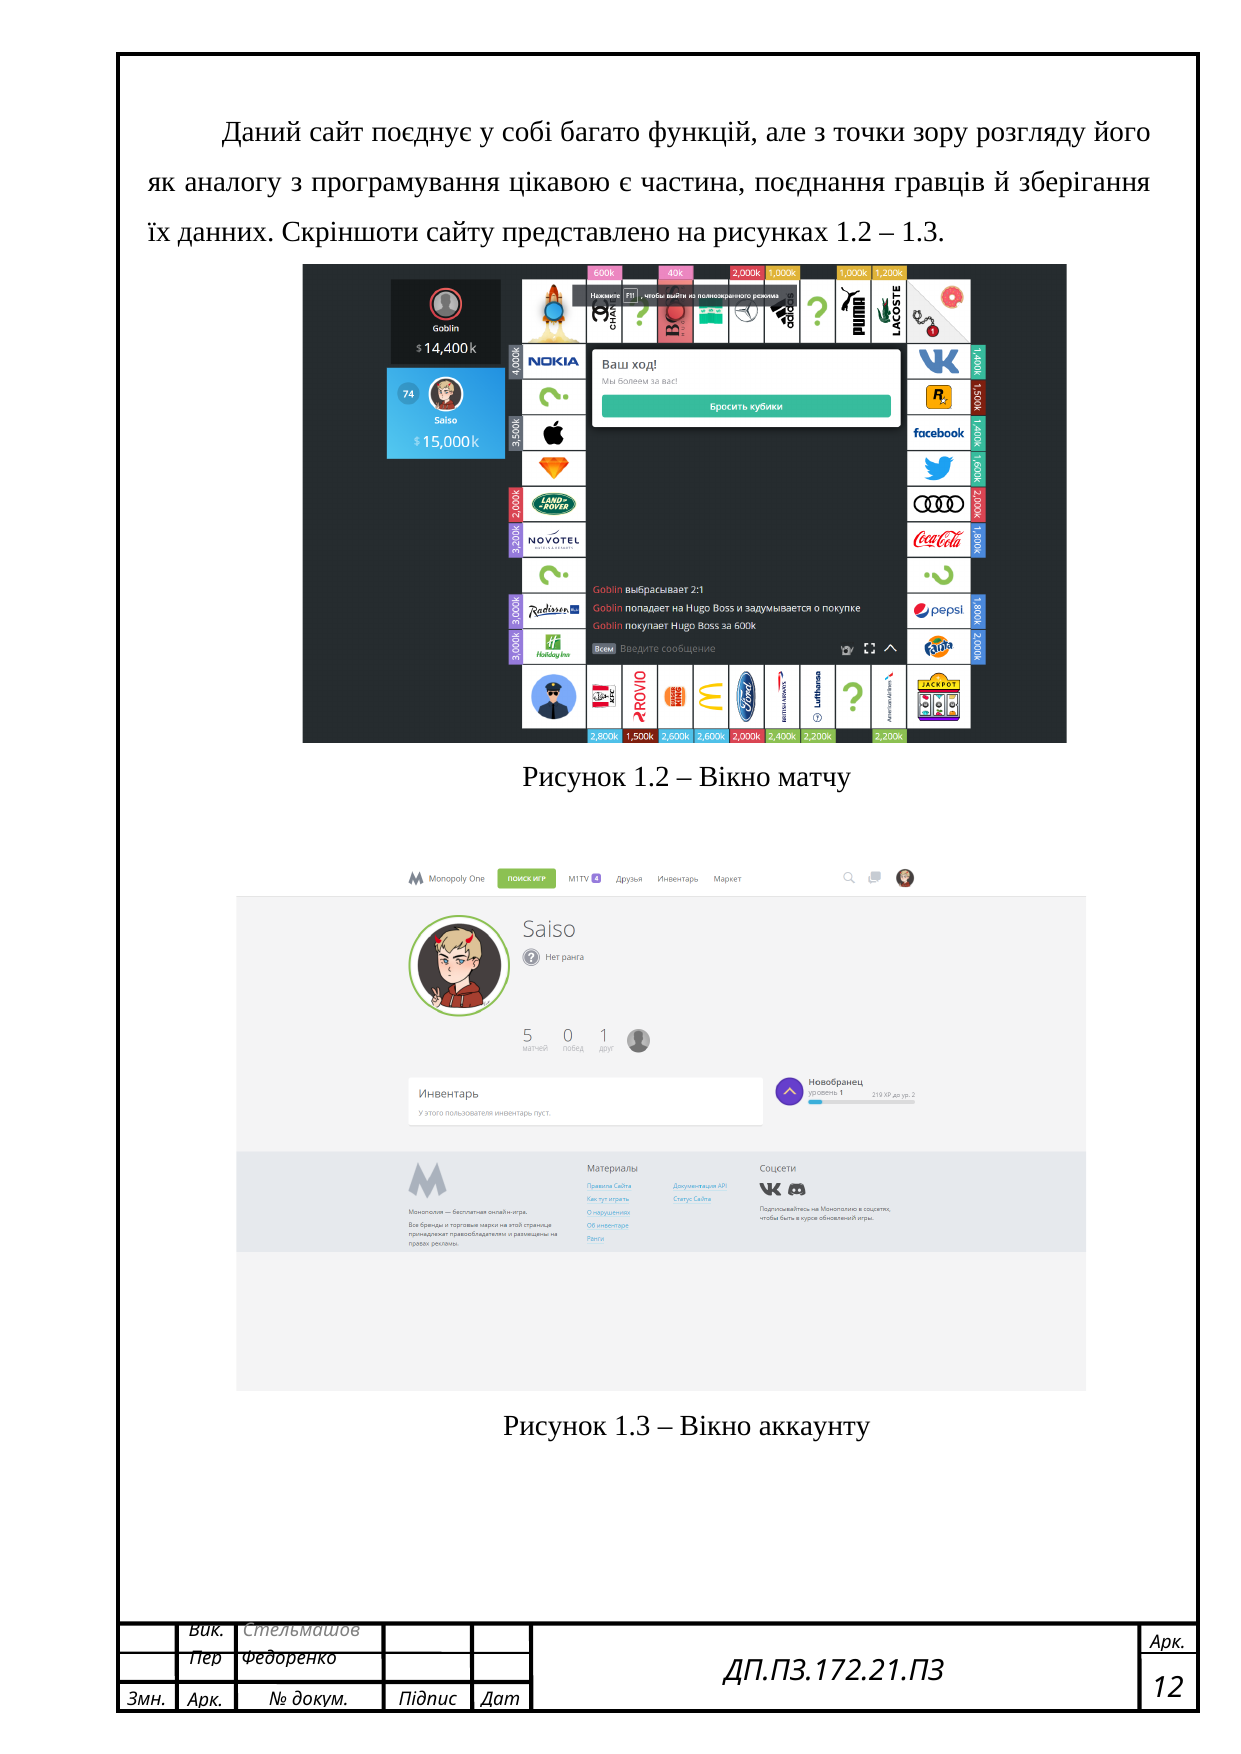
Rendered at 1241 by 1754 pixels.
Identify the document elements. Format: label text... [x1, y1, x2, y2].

picture [236, 859, 1087, 1391]
list Рисунок 1.3 – Вікно аккаунту [222, 1408, 1152, 1441]
list Даний сайт поєднує у собі багато функцій, але з точки зору розгляду його як аналогу з програмування цікавою є частина, поєднання гравців й зберігання їх данних. Скріншоти сайту представлено на рисунках 1.2 – 1.3. [148, 114, 1152, 248]
list Рисунок 1.2 – Вікно матчу [222, 759, 1152, 792]
picture [302, 264, 1067, 743]
